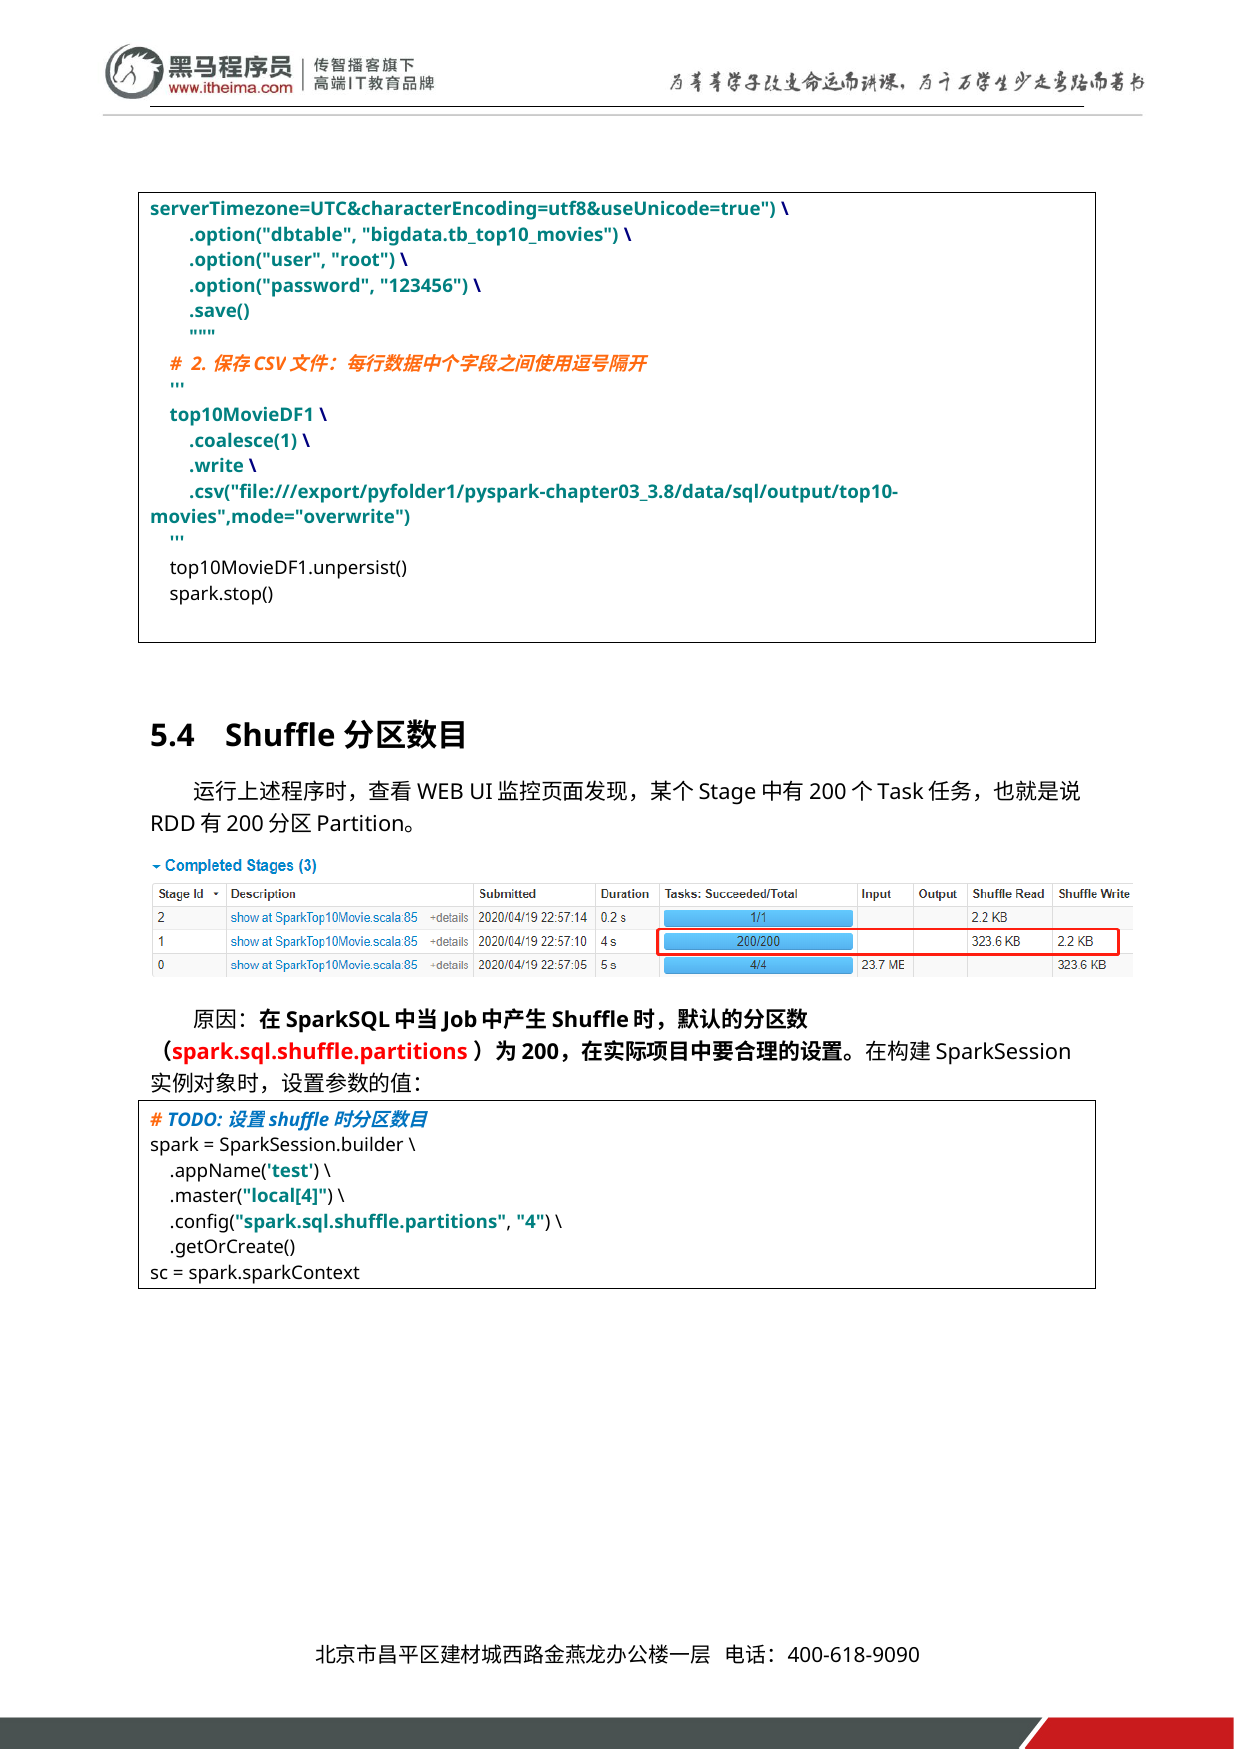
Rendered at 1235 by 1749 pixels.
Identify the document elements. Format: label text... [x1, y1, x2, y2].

table_header # TODO: 设置shuffle时分区数目 spark = SparkSession.builder \ .appName('test') \ .master("local[4]") \ .config("spark.sql.shuffle.partitions", "4") \ .getOrCreate() sc = spark.sparkContext [139, 1101, 1095, 1288]
subtitle Shuffle 分区数目 [150, 710, 1084, 755]
text 原因：在SparkSQL中当Job中产生Shuffle时，默认的分区数（spark.sql.shuffle.partitions ）为200，在实际项目中要合理的设置。在构建SparkSession实例对象时，设置参数的值： [150, 1002, 1084, 1097]
picture [0, 1658, 1234, 1749]
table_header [139, 193, 1095, 642]
picture [0, 0, 1235, 123]
picture [150, 856, 1143, 984]
text 运行上述程序时，查看WEB UI监控页面发现，某个Stage中有200个Task任务，也就是说RDD有200分区Partition。 [150, 774, 1084, 838]
